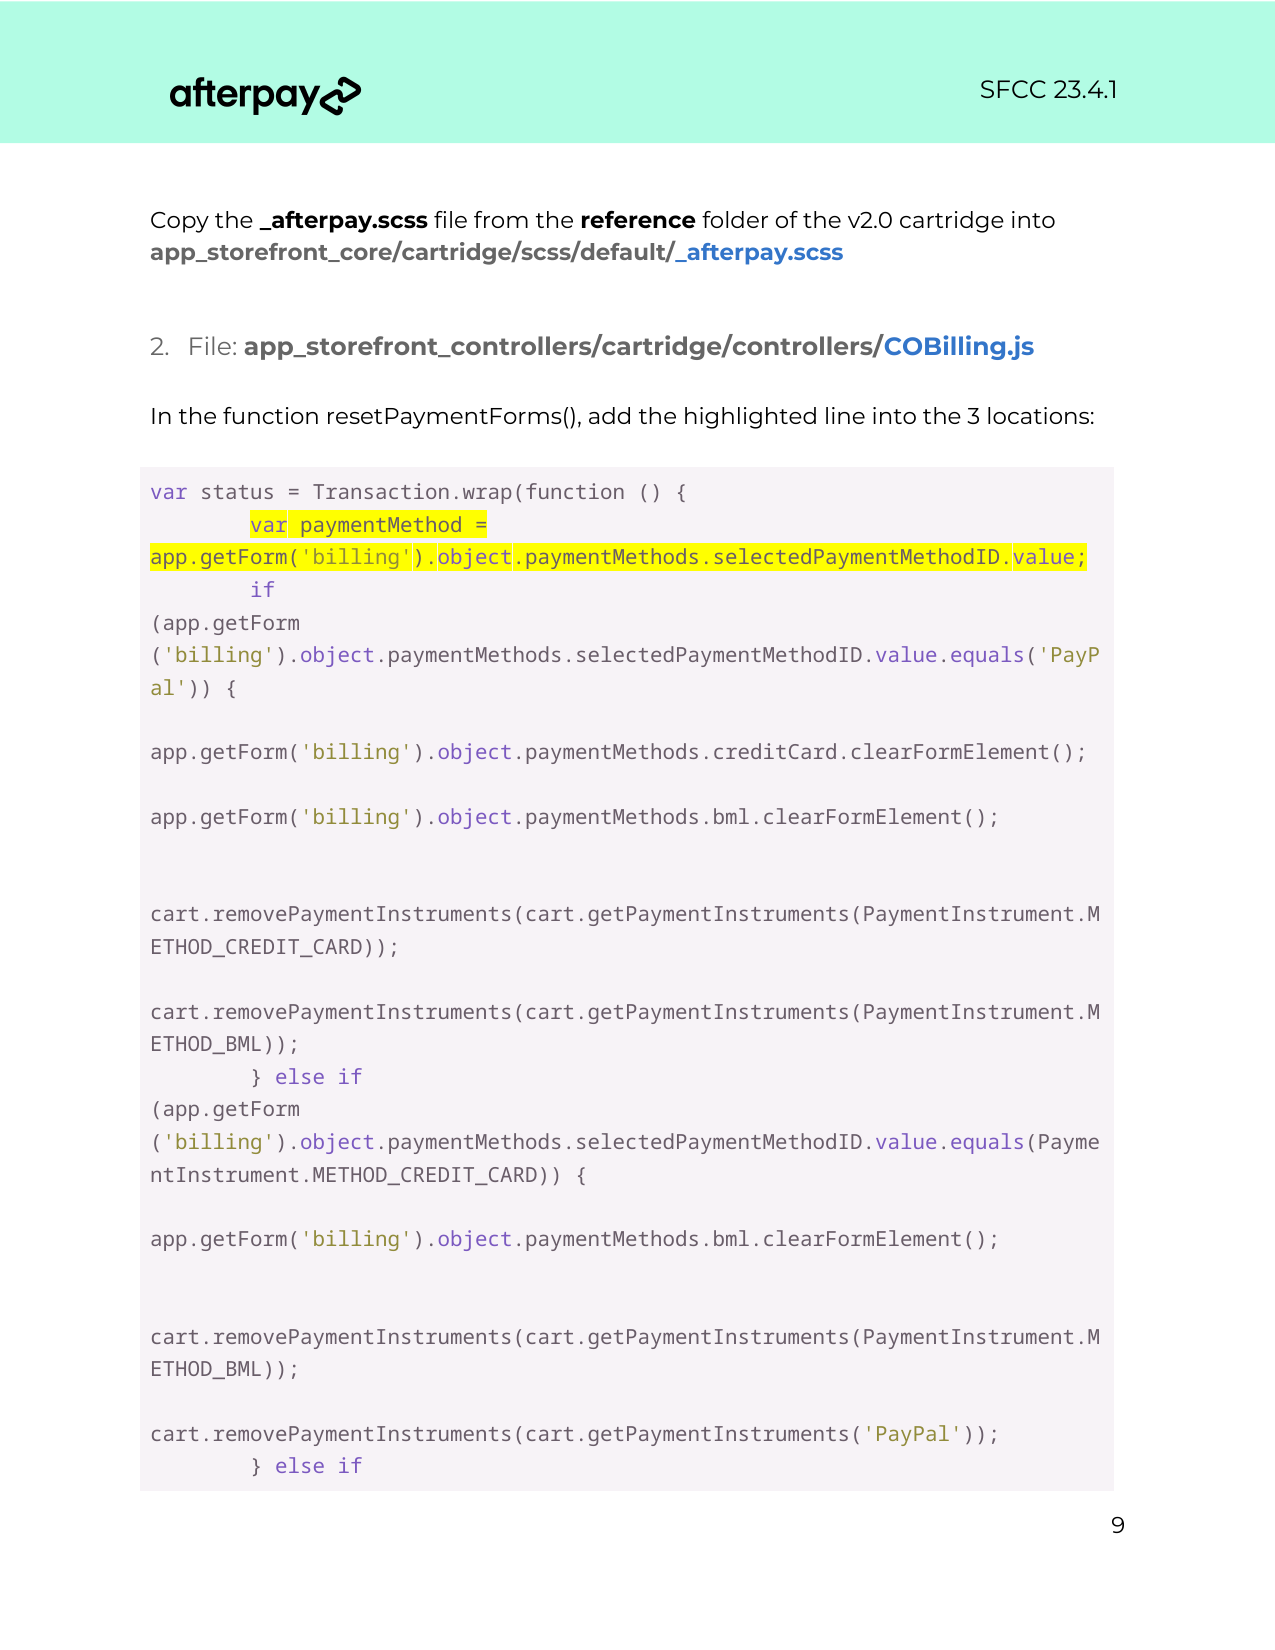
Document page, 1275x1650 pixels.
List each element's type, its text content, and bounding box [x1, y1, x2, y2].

picture [134, 48, 397, 144]
text In the function resetPaymentForms(), add the highlighted line into the 3 locations: [150, 403, 1125, 431]
subtitle File: app_storefront_controllers/cartridge/controllers/COBilling.js [150, 332, 1125, 362]
text Copy the _afterpay.scss file from the reference folder of the v2.0 cartridge into app_storefront_core/cartridge/scss/default/_afterpay.scss [150, 206, 1125, 266]
